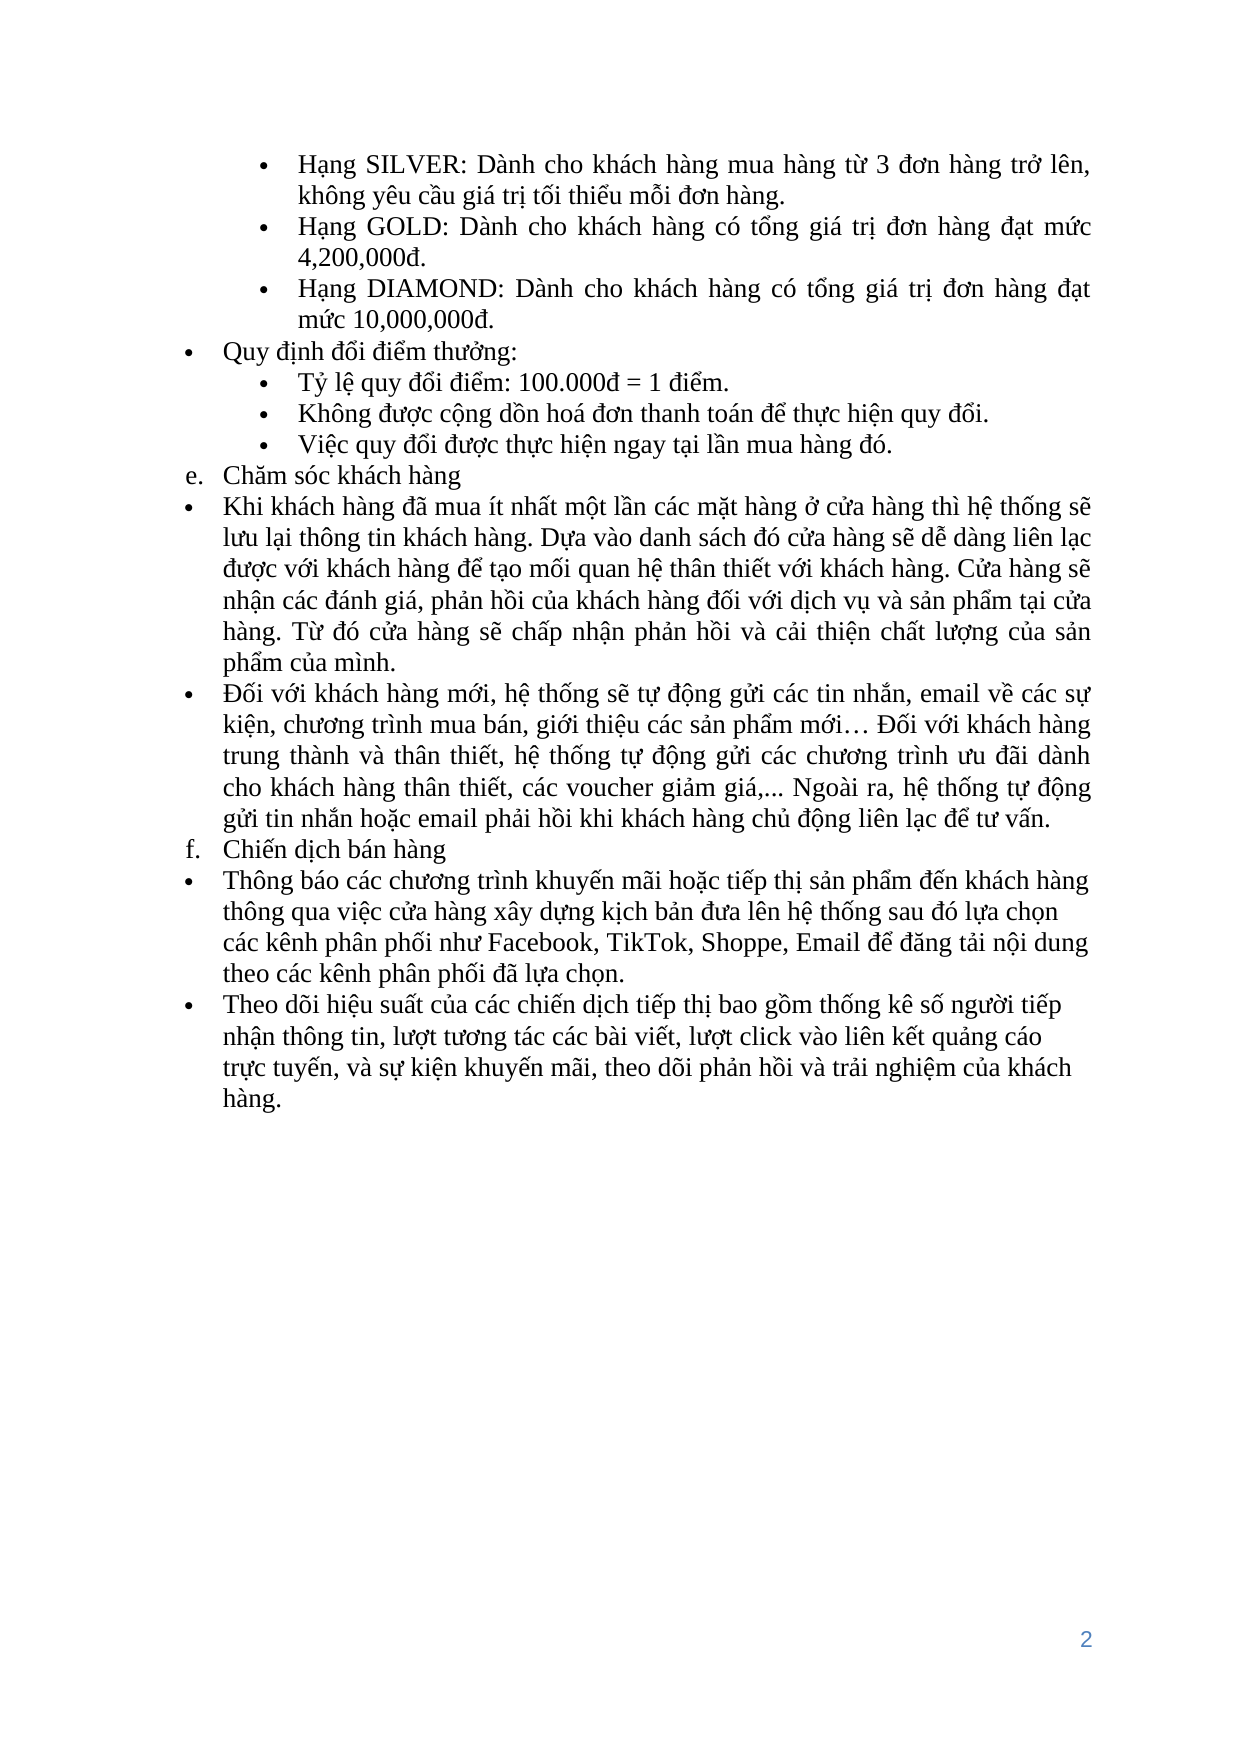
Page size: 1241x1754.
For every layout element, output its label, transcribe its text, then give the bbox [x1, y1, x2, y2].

list Theo dõi hiệu suất của các chiến dịch tiếp thị bao gồm thống kê số người tiếp nhận thông tin, lượt tương tác các bài viết, lượt click vào liên kết quảng cáo trực tuyến, và sự kiện khuyến mãi, theo dõi phản hồi và trải nghiệm của khách hàng. [185, 989, 1092, 1113]
list Hạng SILVER: Dành cho khách hàng mua hàng từ 3 đơn hàng trở lên, không yêu cầu giá trị tối thiểu mỗi đơn hàng. [260, 148, 1092, 210]
list Chiến dịch bán hàng [185, 833, 1092, 864]
list Khi khách hàng đã mua ít nhất một lần các mặt hàng ở cửa hàng thì hệ thống sẽ lưu lại thông tin khách hàng. Dựa vào danh sách đó cửa hàng sẽ dễ dàng liên lạc được với khách hàng để tạo mối quan hệ thân thiết với khách hàng. Cửa hàng sẽ nhận các đánh giá, phản hồi của khách hàng đối với dịch vụ và sản phẩm tại cửa hàng. Từ đó cửa hàng sẽ chấp nhận phản hồi và cải thiện chất lượng của sản phẩm của mình. [185, 490, 1092, 677]
list Hạng GOLD: Dành cho khách hàng có tổng giá trị đơn hàng đạt mức 4,200,000đ. [260, 210, 1092, 272]
list Quy định đổi điểm thưởng: [185, 334, 1092, 366]
list Chăm sóc khách hàng [185, 459, 1092, 490]
list Tỷ lệ quy đổi điểm: 100.000đ = 1 điểm. [260, 366, 1092, 397]
list Đối với khách hàng mới, hệ thống sẽ tự động gửi các tin nhắn, email về các sự kiện, chương trình mua bán, giới thiệu các sản phẩm mới… Đối với khách hàng trung thành và thân thiết, hệ thống tự động gửi các chương trình ưu đãi dành cho khách hàng thân thiết, các voucher giảm giá,... Ngoài ra, hệ thống tự động gửi tin nhắn hoặc email phải hồi khi khách hàng chủ động liên lạc để tư vấn. [185, 677, 1092, 833]
list Thông báo các chương trình khuyến mãi hoặc tiếp thị sản phẩm đến khách hàng thông qua việc cửa hàng xây dựng kịch bản đưa lên hệ thống sau đó lựa chọn các kênh phân phối như Facebook, TikTok, Shoppe, Email để đăng tải nội dung theo các kênh phân phối đã lựa chọn. [185, 864, 1092, 989]
list Hạng DIAMOND: Dành cho khách hàng có tổng giá trị đơn hàng đạt mức 10,000,000đ. [260, 272, 1092, 334]
list Việc quy đổi được thực hiện ngay tại lần mua hàng đó. [260, 428, 1092, 459]
list Không được cộng dồn hoá đơn thanh toán để thực hiện quy đổi. [260, 397, 1092, 428]
